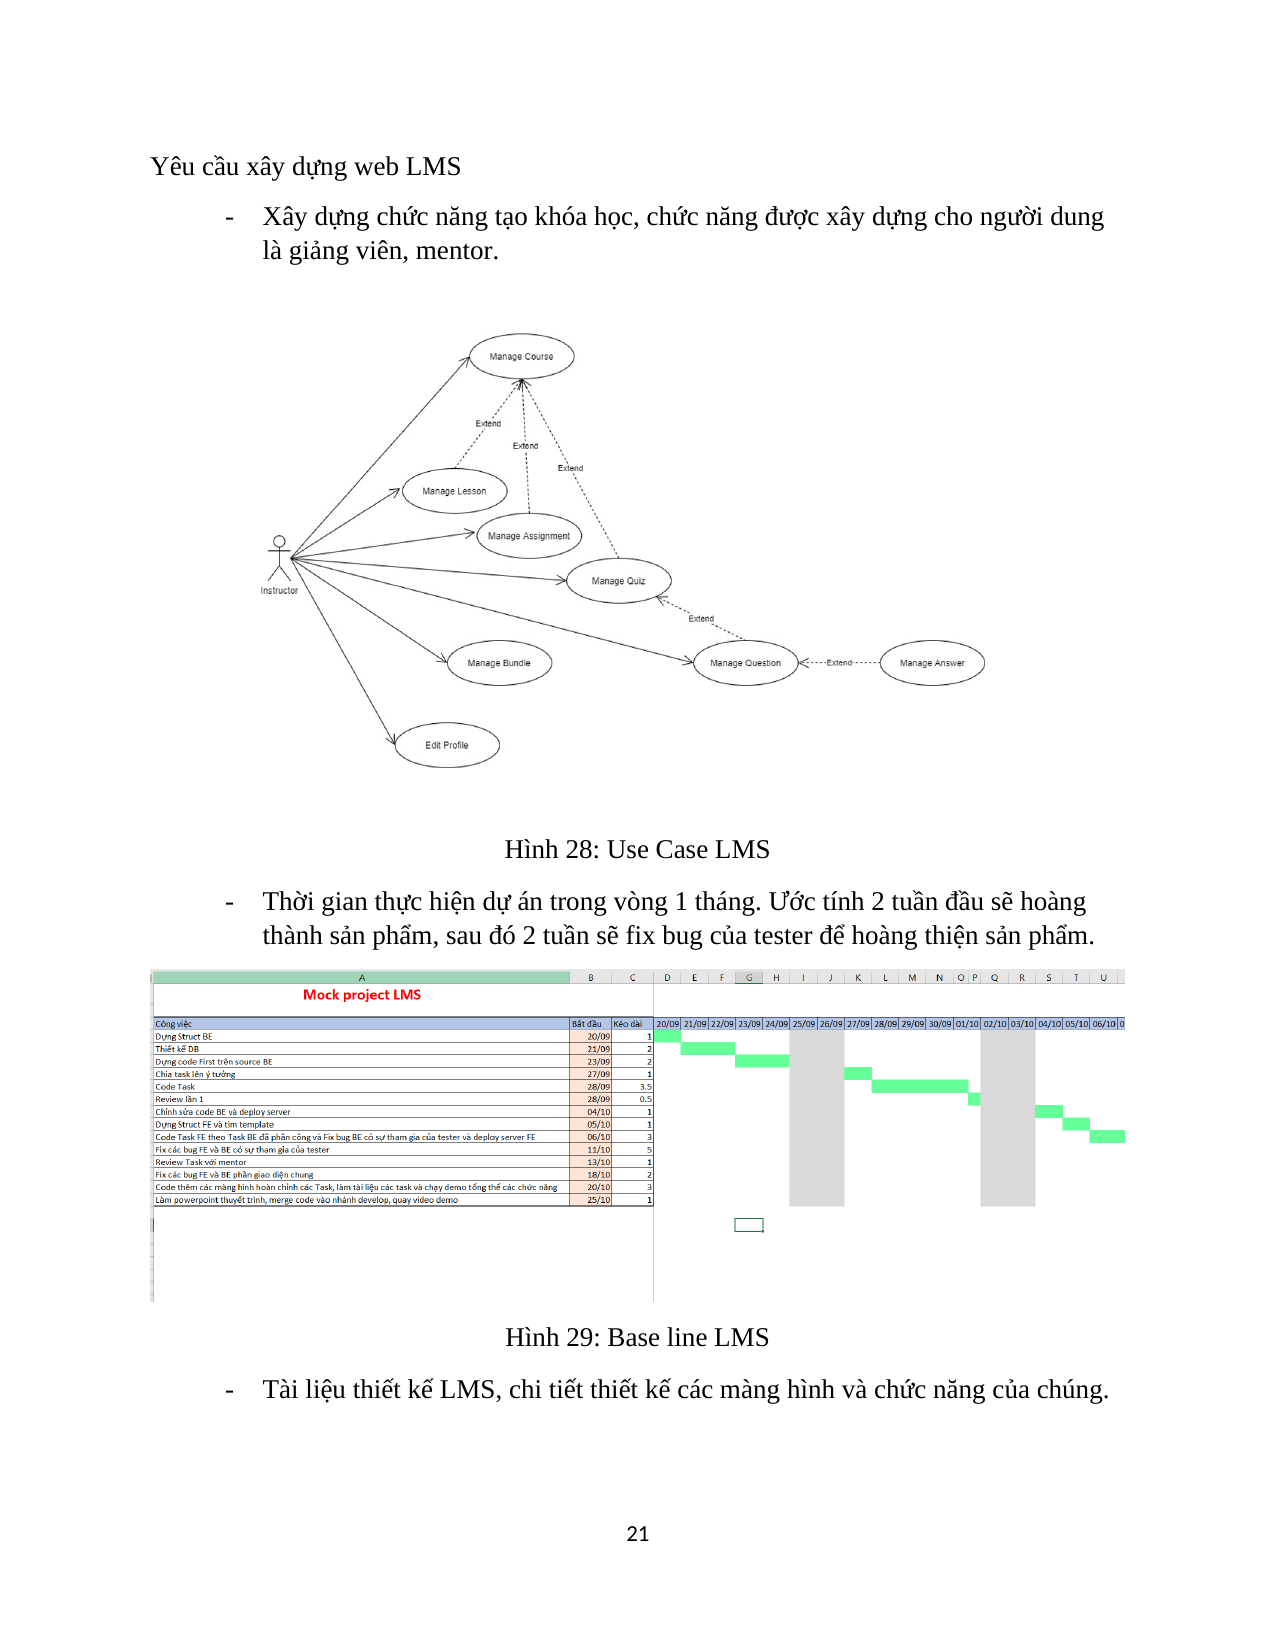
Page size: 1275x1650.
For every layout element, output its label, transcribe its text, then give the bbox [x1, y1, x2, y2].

text Yêu cầu xây dựng web LMS [150, 150, 1125, 181]
picture [150, 283, 1125, 815]
list Tài liệu thiết kế LMS, chi tiết thiết kế các màng hình và chức năng của chúng. [225, 1373, 1125, 1404]
list Xây dựng chức năng tạo khóa học, chức năng được xây dựng cho người dung là giảng viên, mentor. [225, 200, 1125, 265]
text Hình 29: Base line LMS [150, 1321, 1125, 1352]
list Thời gian thực hiện dự án trong vòng 1 tháng. Ước tính 2 tuần đầu sẽ hoàng thành sản phẩm, sau đó 2 tuần sẽ fix bug của tester để hoàng thiện sản phẩm. [225, 886, 1125, 950]
text Hình 28: Use Case LMS [150, 833, 1125, 865]
picture [150, 969, 1125, 1302]
